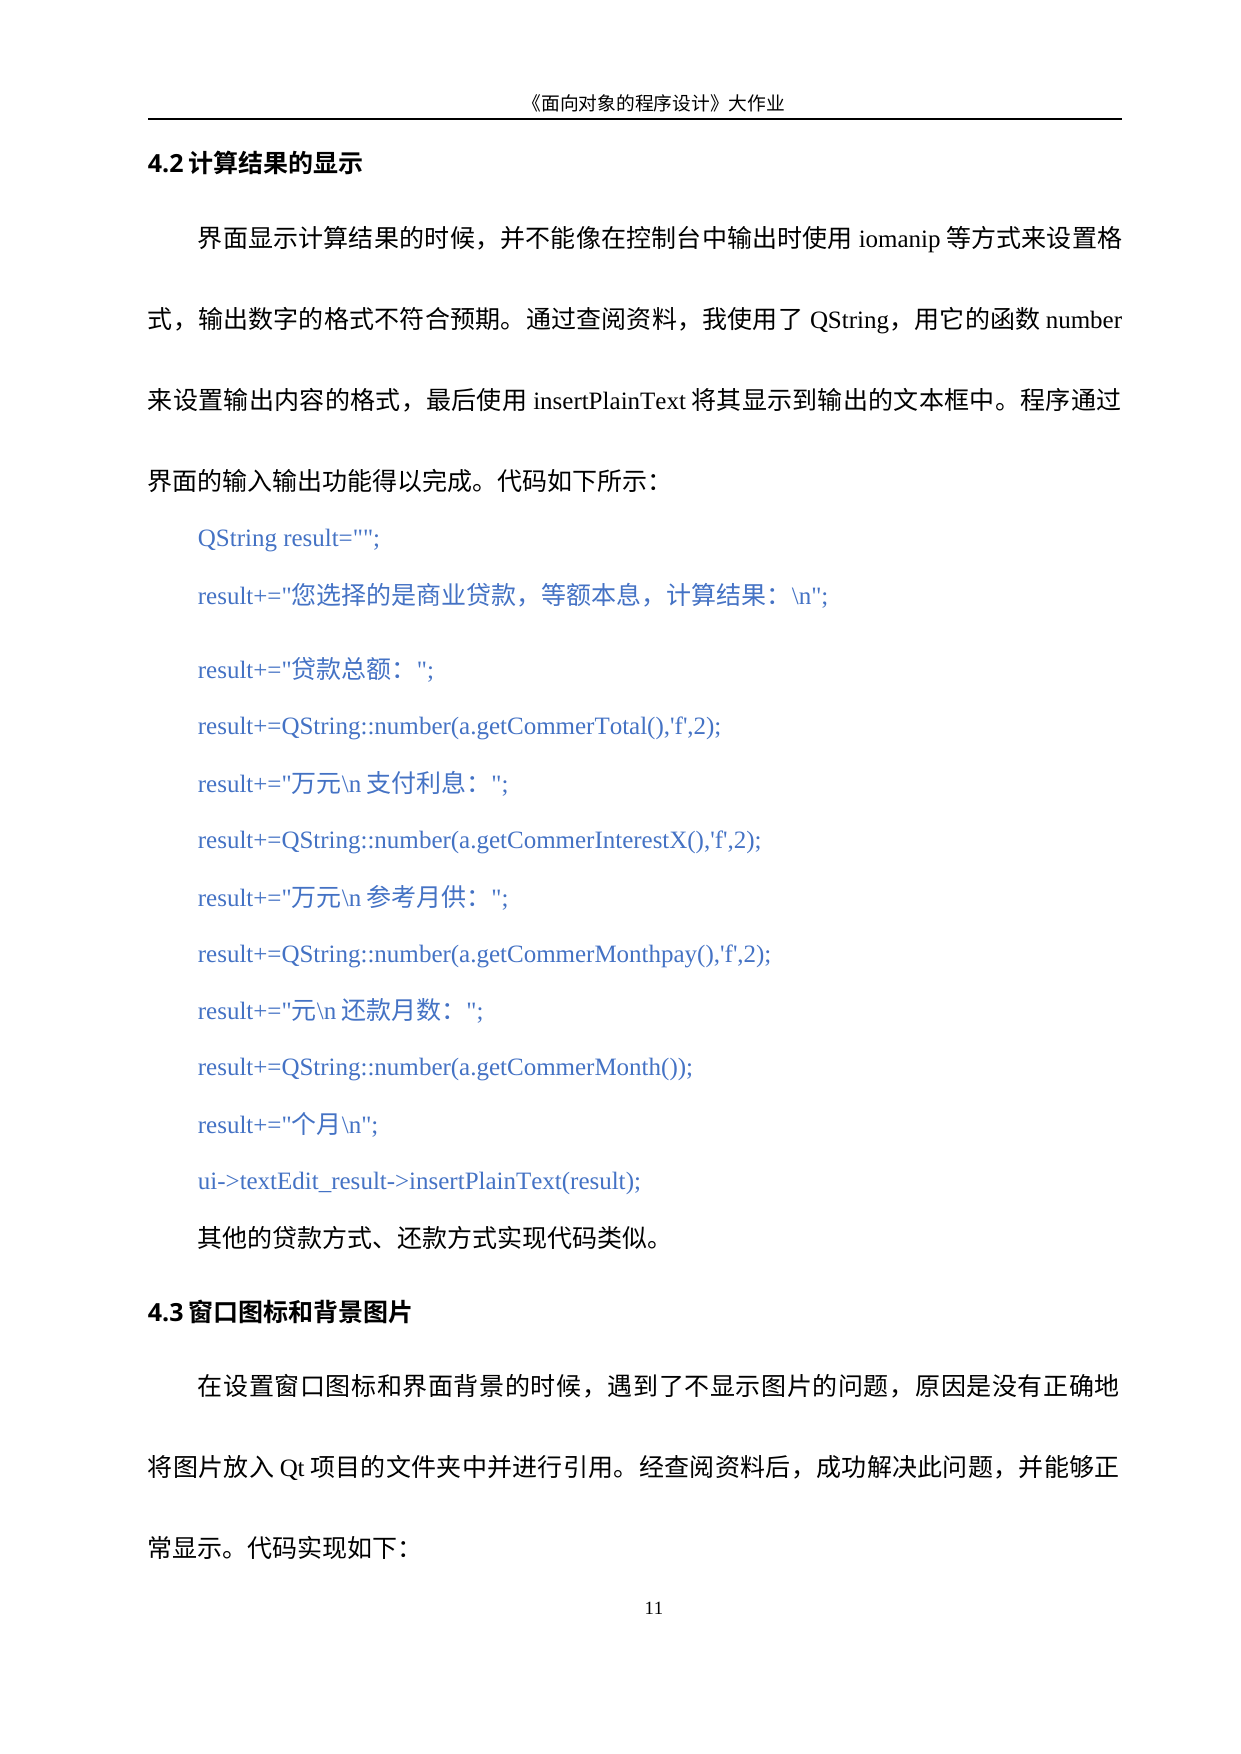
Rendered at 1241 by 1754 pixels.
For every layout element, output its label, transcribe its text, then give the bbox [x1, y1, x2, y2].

text QString result=""; [148, 521, 1122, 554]
text 在设置窗口图标和界面背景的时候，遇到了不显示图片的问题，原因是没有正确地将图片放入Qt项目的文件夹中并进行引用。经查阅资料后，成功解决此问题，并能够正常显示。代码实现如下： [148, 1352, 1122, 1579]
subtitle 4.3窗口图标和背景图片 [148, 1278, 1122, 1343]
text result+="万元\n参考月供："; [148, 863, 1122, 928]
text ui->textEdit_result->insertPlainText(result); [148, 1164, 1122, 1197]
text result+=QString::number(a.getCommerTotal(),'f',2); [148, 709, 1122, 742]
text result+=QString::number(a.getCommerInterestX(),'f',2); [148, 823, 1122, 856]
subtitle 4.2计算结果的显示 [148, 129, 1122, 194]
text result+=QString::number(a.getCommerMonthpay(),'f',2); [148, 937, 1122, 969]
text result+="您选择的是商业贷款，等额本息，计算结果：\n"; [148, 561, 1122, 626]
text 界面显示计算结果的时候，并不能像在控制台中输出时使用iomanip等方式来设置格式，输出数字的格式不符合预期。通过查阅资料，我使用了QString，用它的函数number来设置输出内容的格式，最后使用insertPlainText将其显示到输出的文本框中。程序通过界面的输入输出功能得以完成。代码如下所示： [148, 204, 1122, 512]
text result+=QString::number(a.getCommerMonth()); [148, 1051, 1122, 1083]
text result+="万元\n支付利息："; [148, 749, 1122, 814]
text 其他的贷款方式、还款方式实现代码类似。 [148, 1204, 1122, 1269]
text result+="贷款总额："; [148, 635, 1122, 700]
text result+="个月\n"; [148, 1090, 1122, 1155]
text result+="元\n还款月数："; [148, 976, 1122, 1041]
